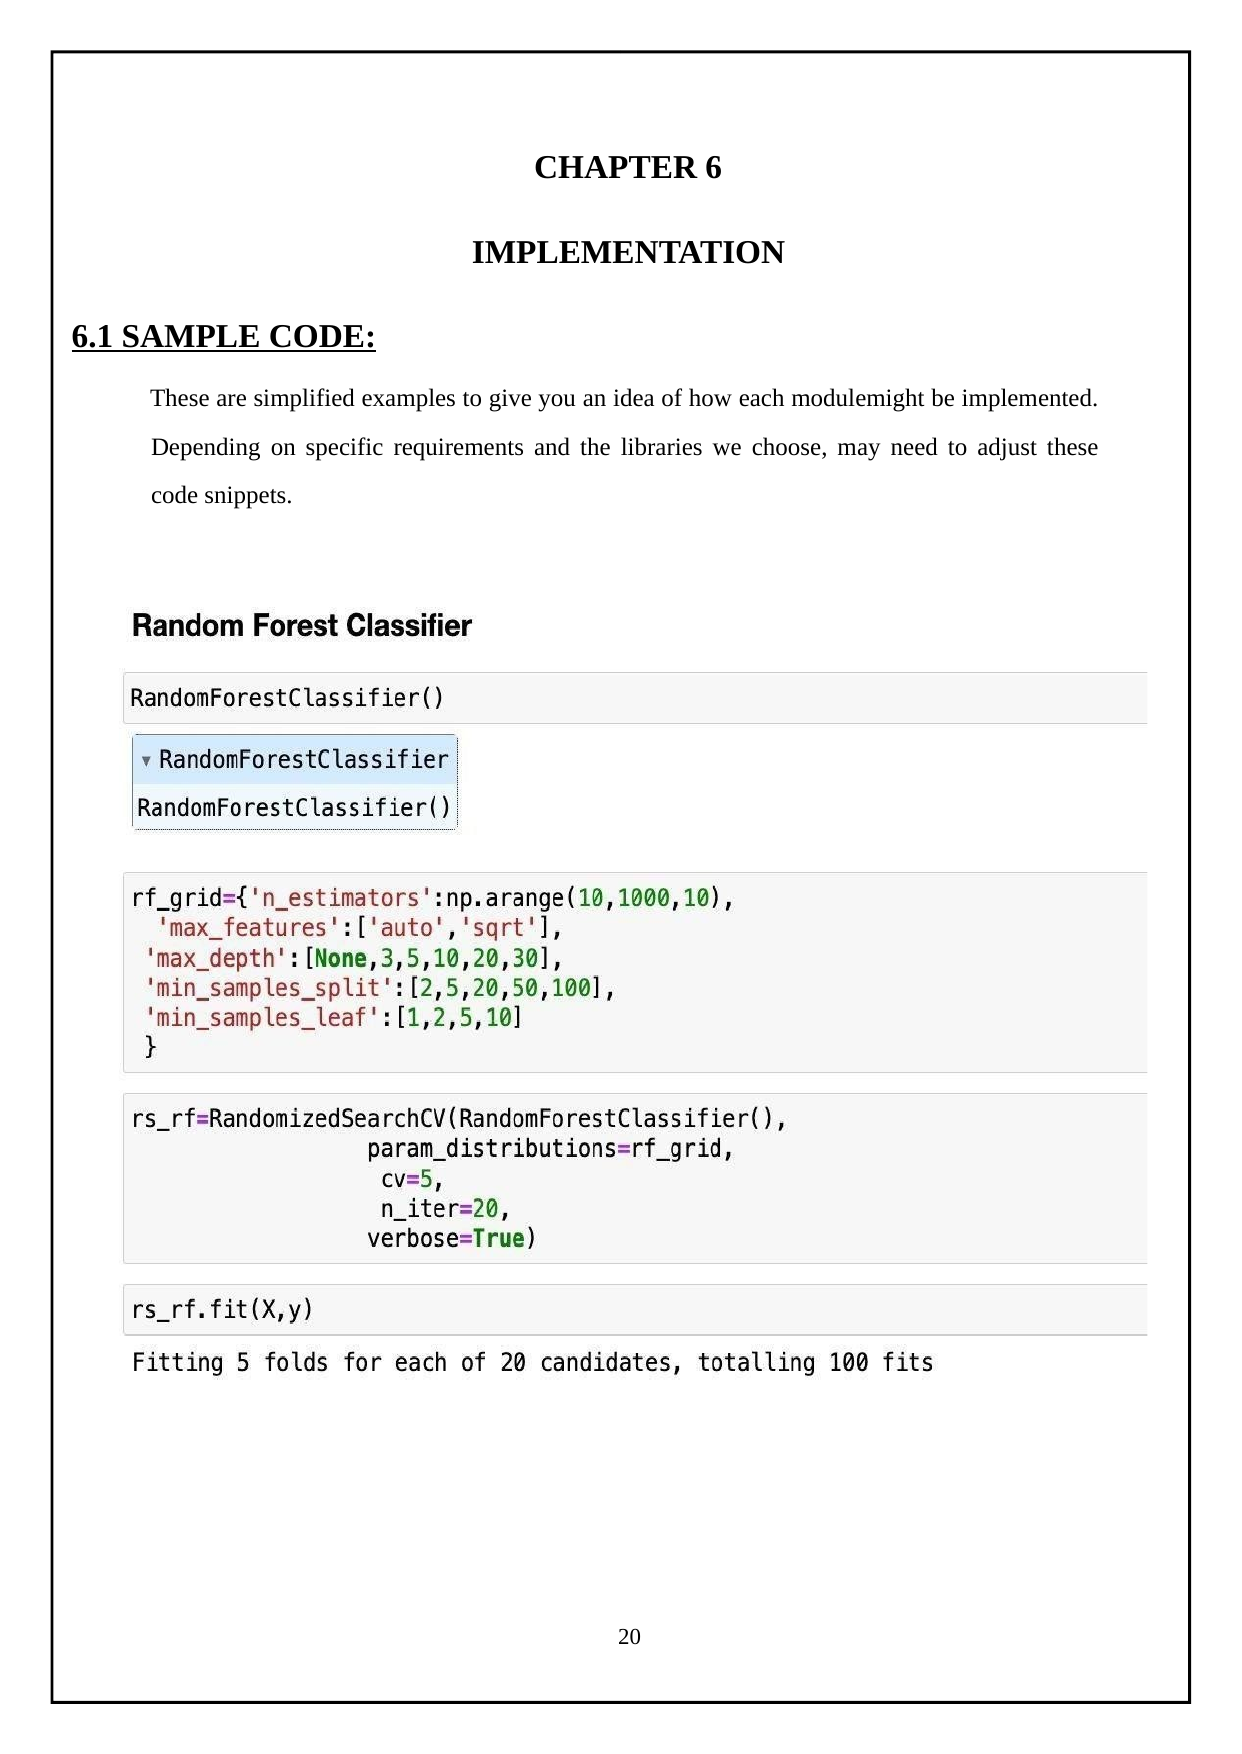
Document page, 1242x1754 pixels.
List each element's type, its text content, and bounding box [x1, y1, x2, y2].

picture [118, 607, 1148, 1380]
subtitle CHAPTER 6 IMPLEMENTATION [374, 147, 881, 270]
text 6.1 SAMPLE CODE: [71, 317, 1136, 355]
text These are simplified examples to give you an idea of how each modulemight be implemented. Depending on specific requirements and the libraries we choose, may need to adjust these code snippets. [150, 383, 1100, 509]
